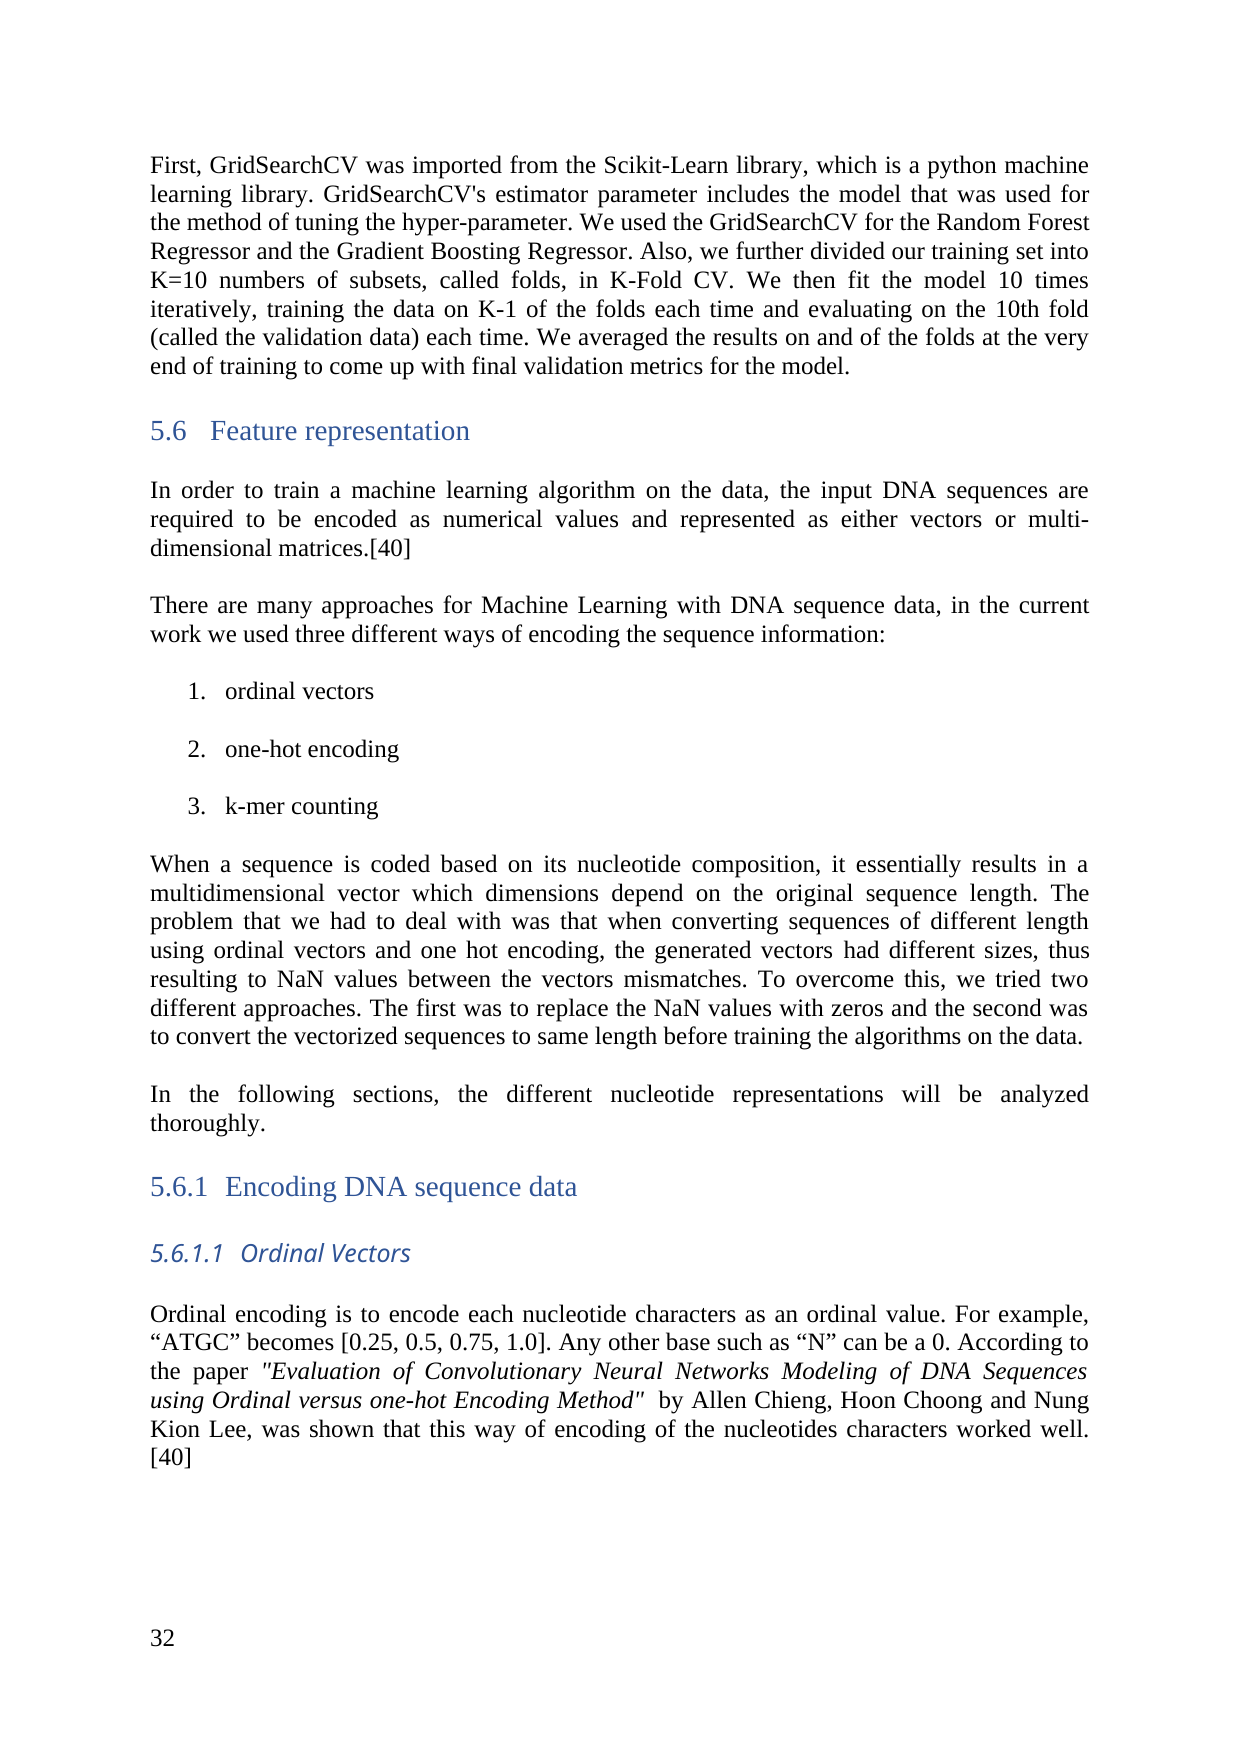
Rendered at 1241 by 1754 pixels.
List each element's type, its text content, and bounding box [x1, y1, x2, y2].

text In order to train a machine learning algorithm on the data, the input DNA sequences are required to be encoded as numerical values and represented as either vectors or multi-dimensional matrices.[40] [150, 475, 1090, 561]
text Ordinal encoding is to encode each nucleotide characters as an ordinal value. For example, “ATGC” becomes [0.25, 0.5, 0.75, 1.0]. Any other base such as “N” can be a 0. According to the paper "Evaluation of Convolutionary Neural Networks Modeling of DNA Sequences using Ordinal versus one-hot Encoding Method" by Allen Chieng, Hoon Choong and Nung Kion Lee, was shown that this way of encoding of the nucleotides characters worked well.[40] [150, 1299, 1090, 1328]
list k-mer counting [187, 791, 1090, 820]
text First, GridSearchCV was imported from the Scikit-Learn library, which is a python machine learning library. GridSearchCV's estimator parameter includes the model that was used for the method of tuning the hyper-parameter. We used the GridSearchCV for the Random Forest Regressor and the Gradient Boosting Regressor. Also, we further divided our training set into K=10 numbers of subsets, called folds, in K-Fold CV. We then fit the model 10 times iteratively, training the data on K-1 of the folds each time and evaluating on the 10th fold (called the validation data) each time. We averaged the results on and of the folds at the very end of training to come up with final validation metrics for the model. [150, 150, 1090, 380]
subtitle Feature representation [150, 413, 1090, 446]
subtitle Ordinal Vectors [150, 1236, 1090, 1270]
list ordinal vectors [187, 676, 1090, 705]
text Ordinal encoding is to encode each nucleotide characters as an ordinal value. For example, “ATGC” becomes [0.25, 0.5, 0.75, 1.0]. Any other base such as “N” can be a 0. According to the paper "Evaluation of Convolutionary Neural Networks Modeling of DNA Sequences using Ordinal versus one-hot Encoding Method" by Allen Chieng, Hoon Choong and Nung Kion Lee, was shown that this way of encoding of the nucleotides characters worked well.[40] [150, 1442, 1090, 1471]
text There are many approaches for Machine Learning with DNA sequence data, in the current work we used three different ways of encoding the sequence information: [150, 590, 1090, 648]
text In the following sections, the different nucleotide representations will be analyzed thoroughly. [150, 1079, 1090, 1136]
list one-hot encoding [187, 734, 1090, 763]
text When a sequence is coded based on its nucleotide composition, it essentially results in a multidimensional vector which dimensions depend on the original sequence length. The problem that we had to deal with was that when converting sequences of different length using ordinal vectors and one hot encoding, the generated vectors had different sizes, thus resulting to NaN values between the vectors mismatches. To overcome this, we tried two different approaches. The first was to replace the NaN values with zeros and the second was to convert the vectorized sequences to same length before training the algorithms on the data. [150, 849, 1090, 1050]
subtitle Encoding DNA sequence data [150, 1169, 1090, 1203]
